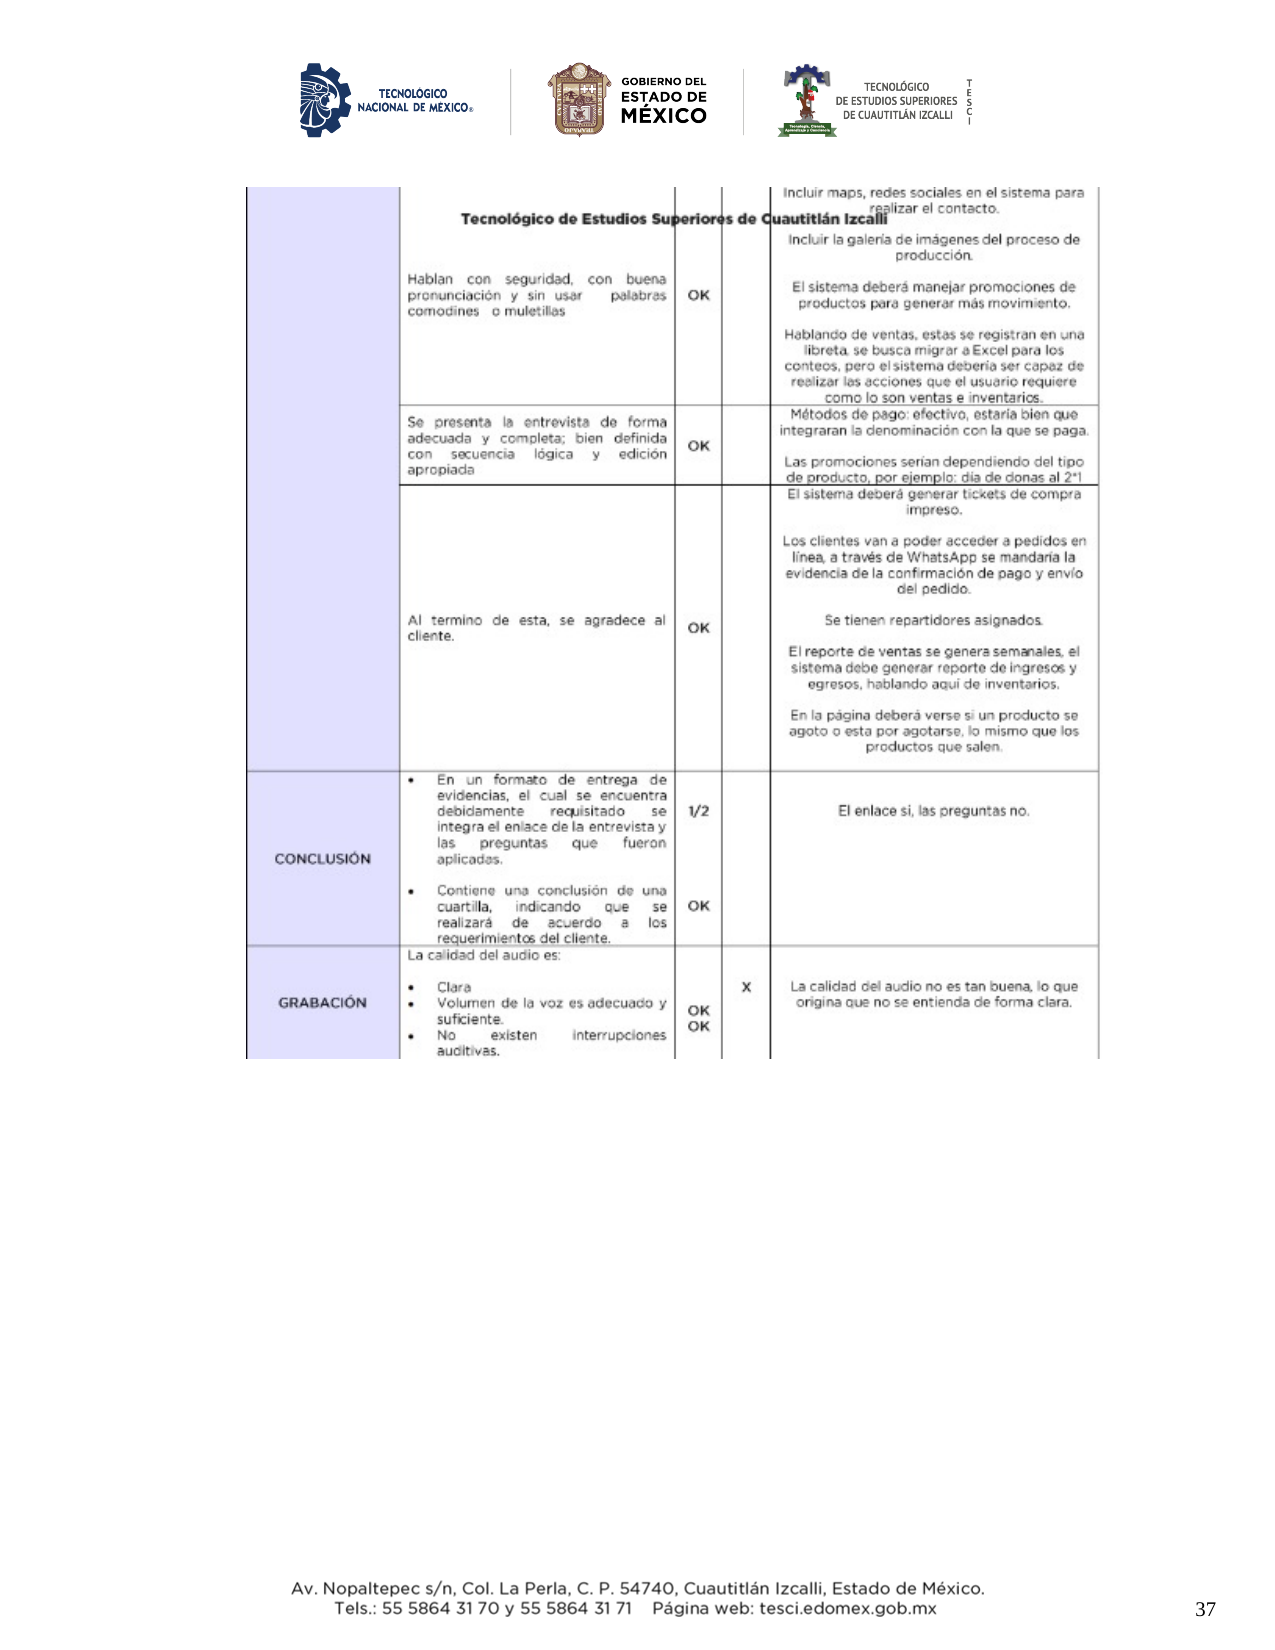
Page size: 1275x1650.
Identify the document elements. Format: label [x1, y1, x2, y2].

picture [0, 1522, 1268, 1650]
picture [0, 29, 1275, 1059]
